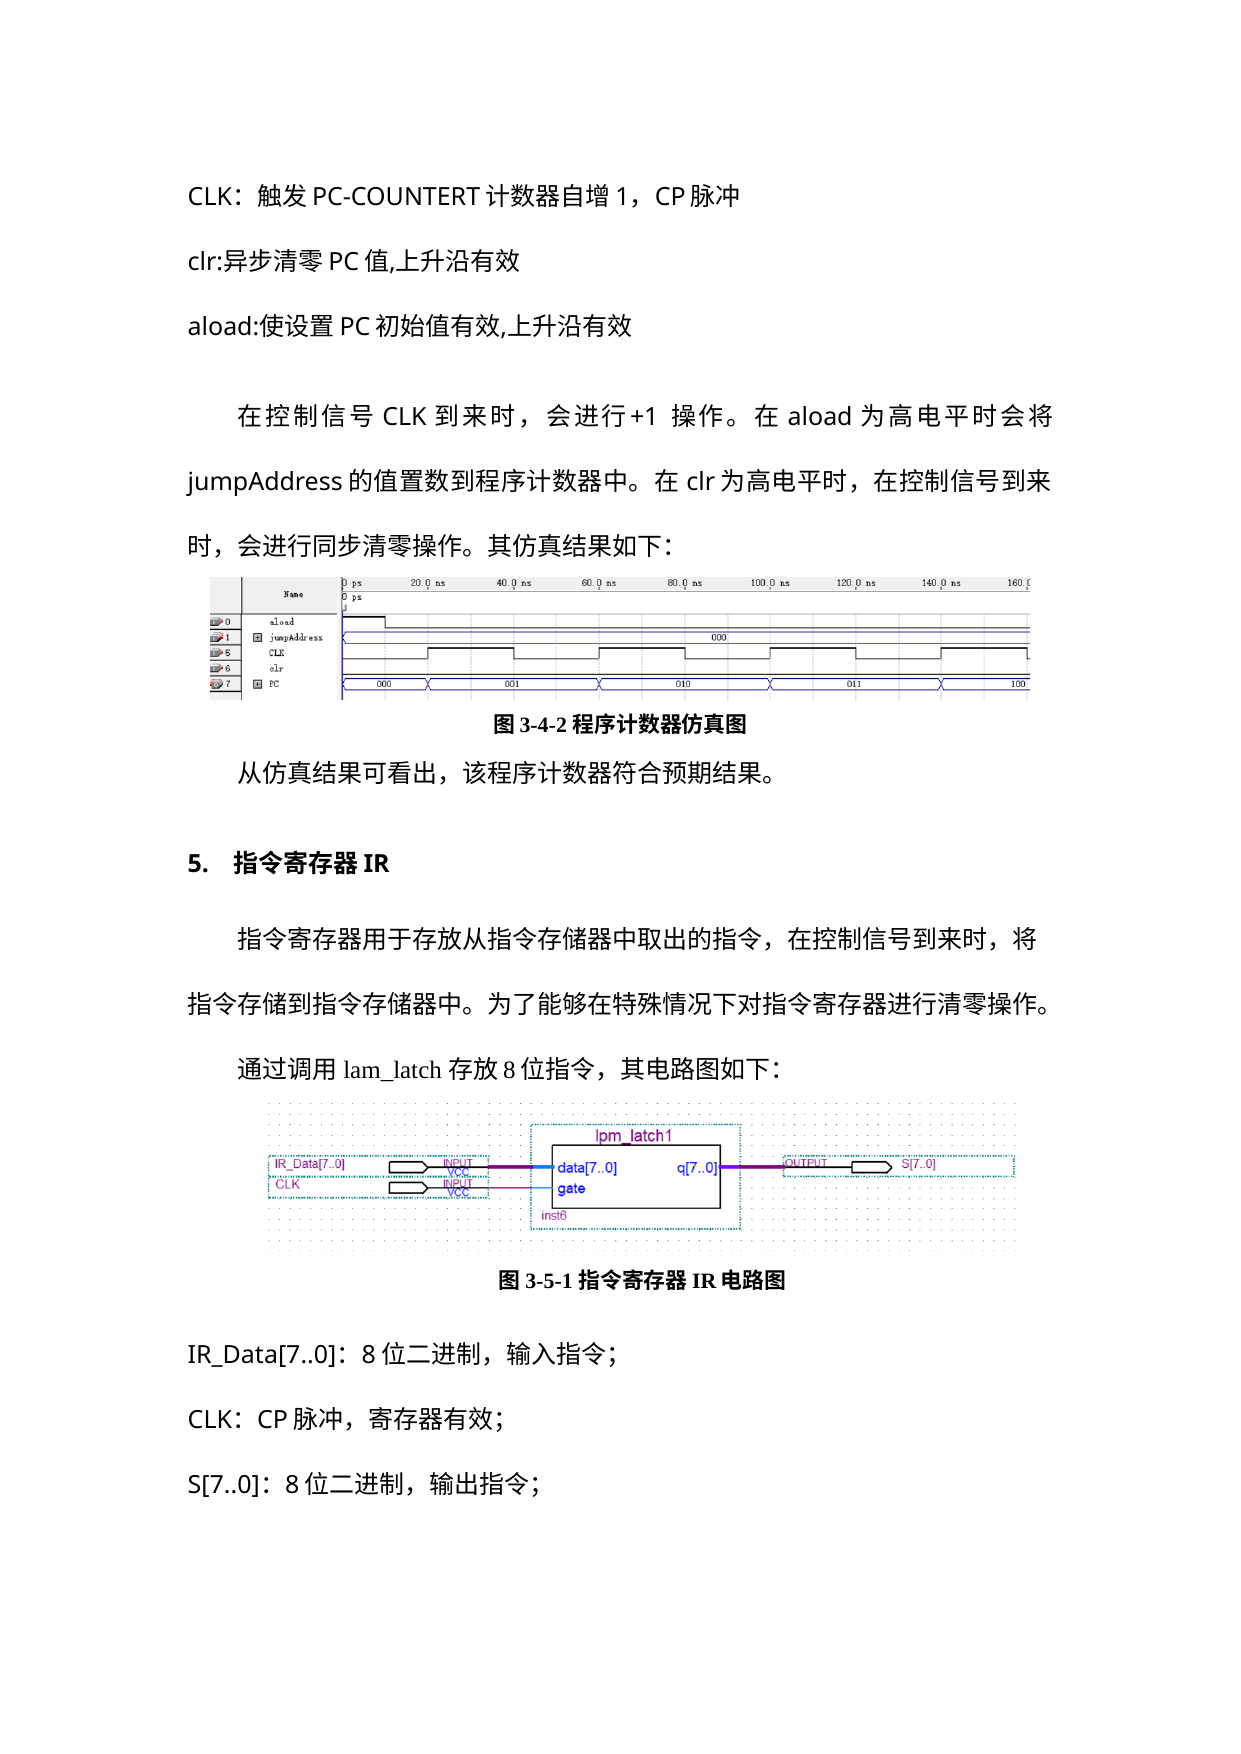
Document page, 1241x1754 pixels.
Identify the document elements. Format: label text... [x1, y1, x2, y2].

text 图 3-5-1 指令寄存器IR电路图 [187, 1263, 1053, 1295]
text CLK：CP脉冲，寄存器有效； [187, 1385, 1053, 1450]
picture [262, 1100, 1022, 1251]
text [187, 162, 1053, 227]
text 指令寄存器用于存放从指令存储器中取出的指令，在控制信号到来时，将指令存储到指令存储器中。为了能够在特殊情况下对指令寄存器进行清零操作。 [187, 905, 1053, 1035]
picture [210, 577, 1030, 700]
text 通过调用 lam_latch 存放8位指令，其电路图如下： [187, 1035, 1053, 1100]
text 在控制信号CLK到来时，会进行+1 操作。在aload为高电平时会将jumpAddress的值置数到程序计数器中。在clr为高电平时，在控制信号到来时，会进行同步清零操作。其仿真结果如下： [187, 382, 1053, 577]
text 图3-4-2 程序计数器仿真图 [187, 707, 1053, 739]
subtitle 指令寄存器IR [187, 829, 1053, 894]
text IR_Data[7..0]：8位二进制，输入指令； [187, 1320, 1053, 1385]
text clr:异步清零PC值,上升沿有效 [187, 227, 1053, 292]
text aload:使设置PC初始值有效,上升沿有效 [187, 292, 1053, 357]
text 从仿真结果可看出，该程序计数器符合预期结果。 [187, 739, 1053, 804]
text S[7..0]：8位二进制，输出指令； [187, 1450, 1053, 1515]
